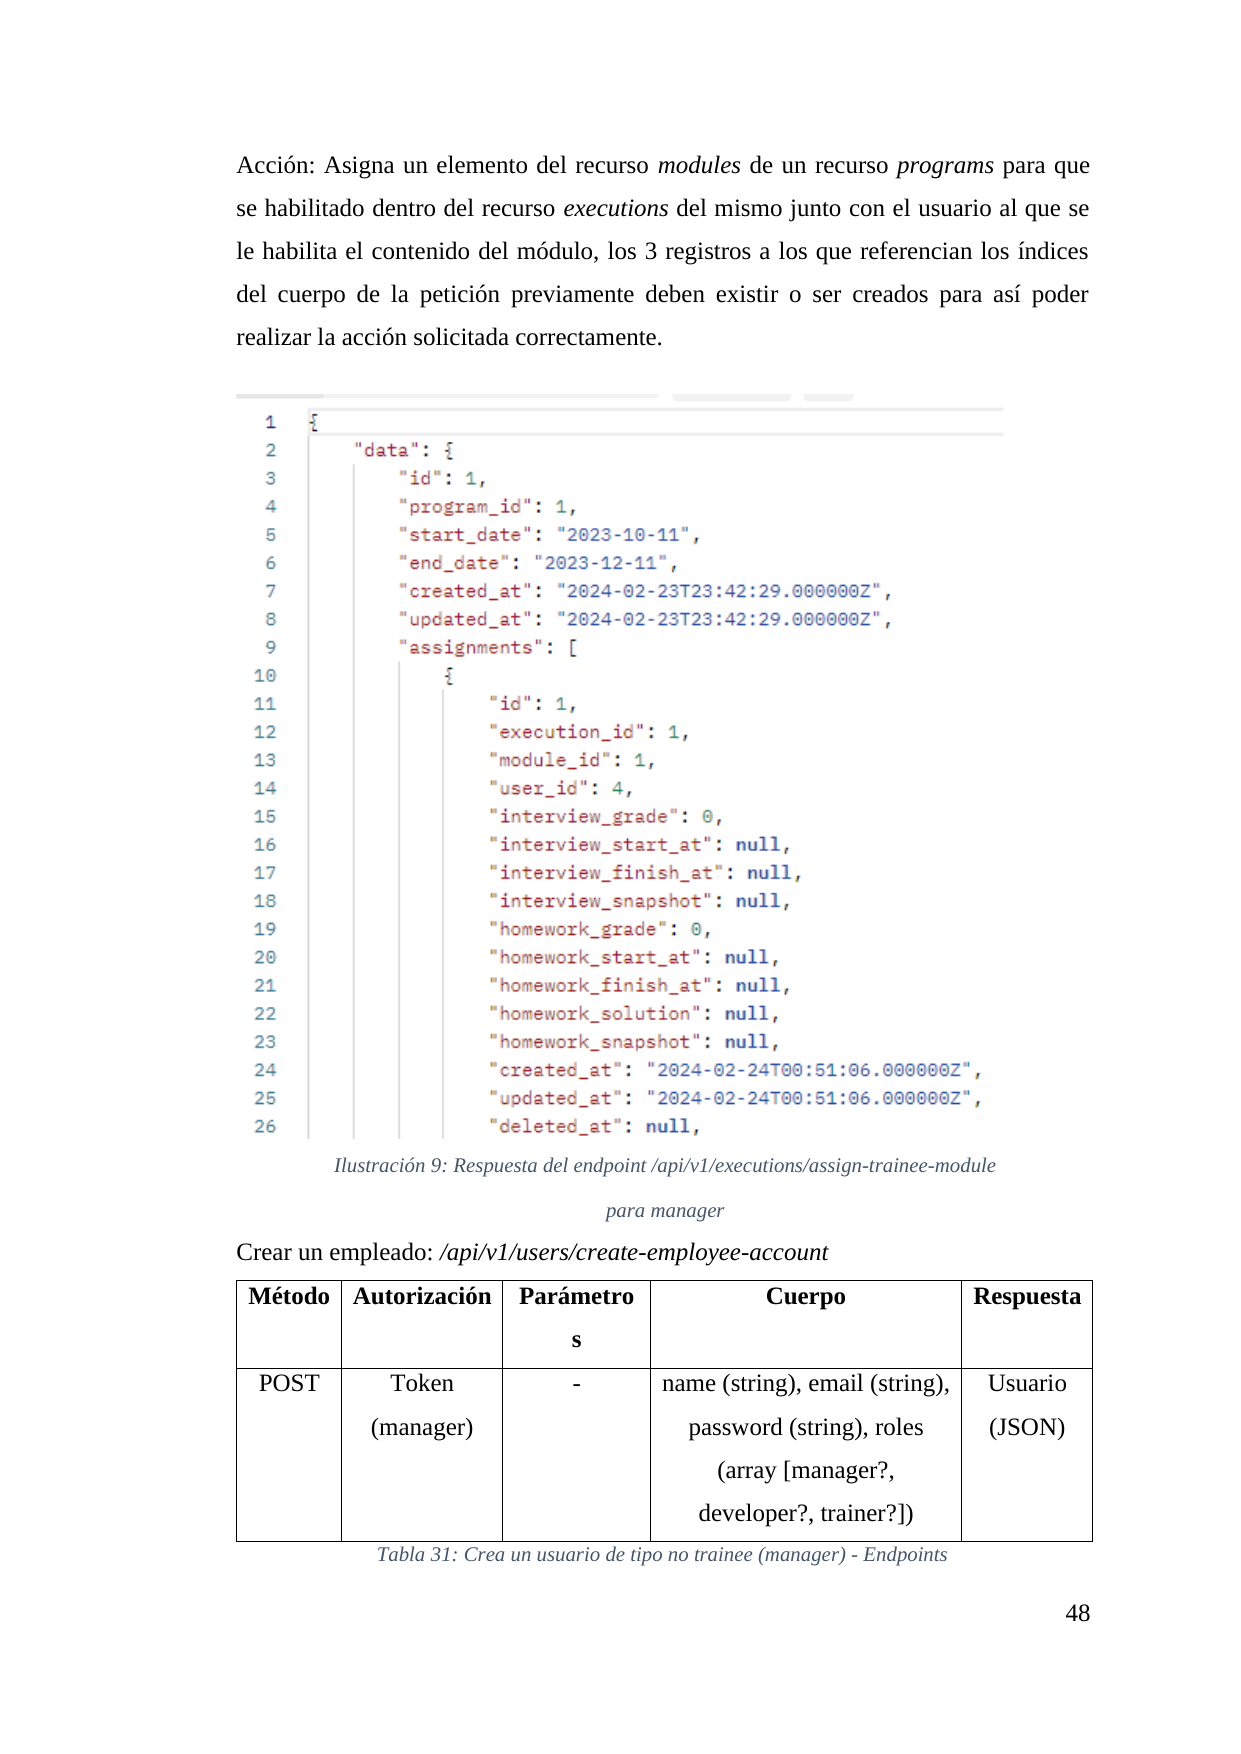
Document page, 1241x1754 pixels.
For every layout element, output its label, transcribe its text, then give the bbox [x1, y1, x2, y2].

table_header Parámetros [503, 1281, 650, 1367]
table_cell - [503, 1369, 650, 1541]
table_cell name (string), email (string), password (string), roles (array [manager?, developer?, trainer?]) [651, 1369, 961, 1541]
text Tabla 31: Crea un usuario de tipo no trainee (manager) - Endpoints [236, 1542, 1090, 1566]
picture [236, 394, 1004, 1139]
table_cell Usuario (JSON) [962, 1369, 1092, 1541]
table_cell Token (manager) [342, 1369, 502, 1541]
text Acción: Asigna un elemento del recurso modules de un recurso programs para que se habilitado dentro del recurso executions del mismo junto con el usuario al que se le habilita el contenido del módulo, los 3 registros a los que referencian los índices del cuerpo de la petición previamente deben existir o ser creados para así poder realizar la acción solicitada correctamente. [236, 150, 1090, 351]
subtitle Crear un empleado: /api/v1/users/create-employee-account [236, 1237, 1090, 1266]
table_cell POST [237, 1369, 341, 1541]
table_header Respuesta [962, 1281, 1092, 1367]
table_header Cuerpo [651, 1281, 961, 1367]
table_header Método [237, 1281, 341, 1367]
table_header Autorización [342, 1281, 502, 1367]
